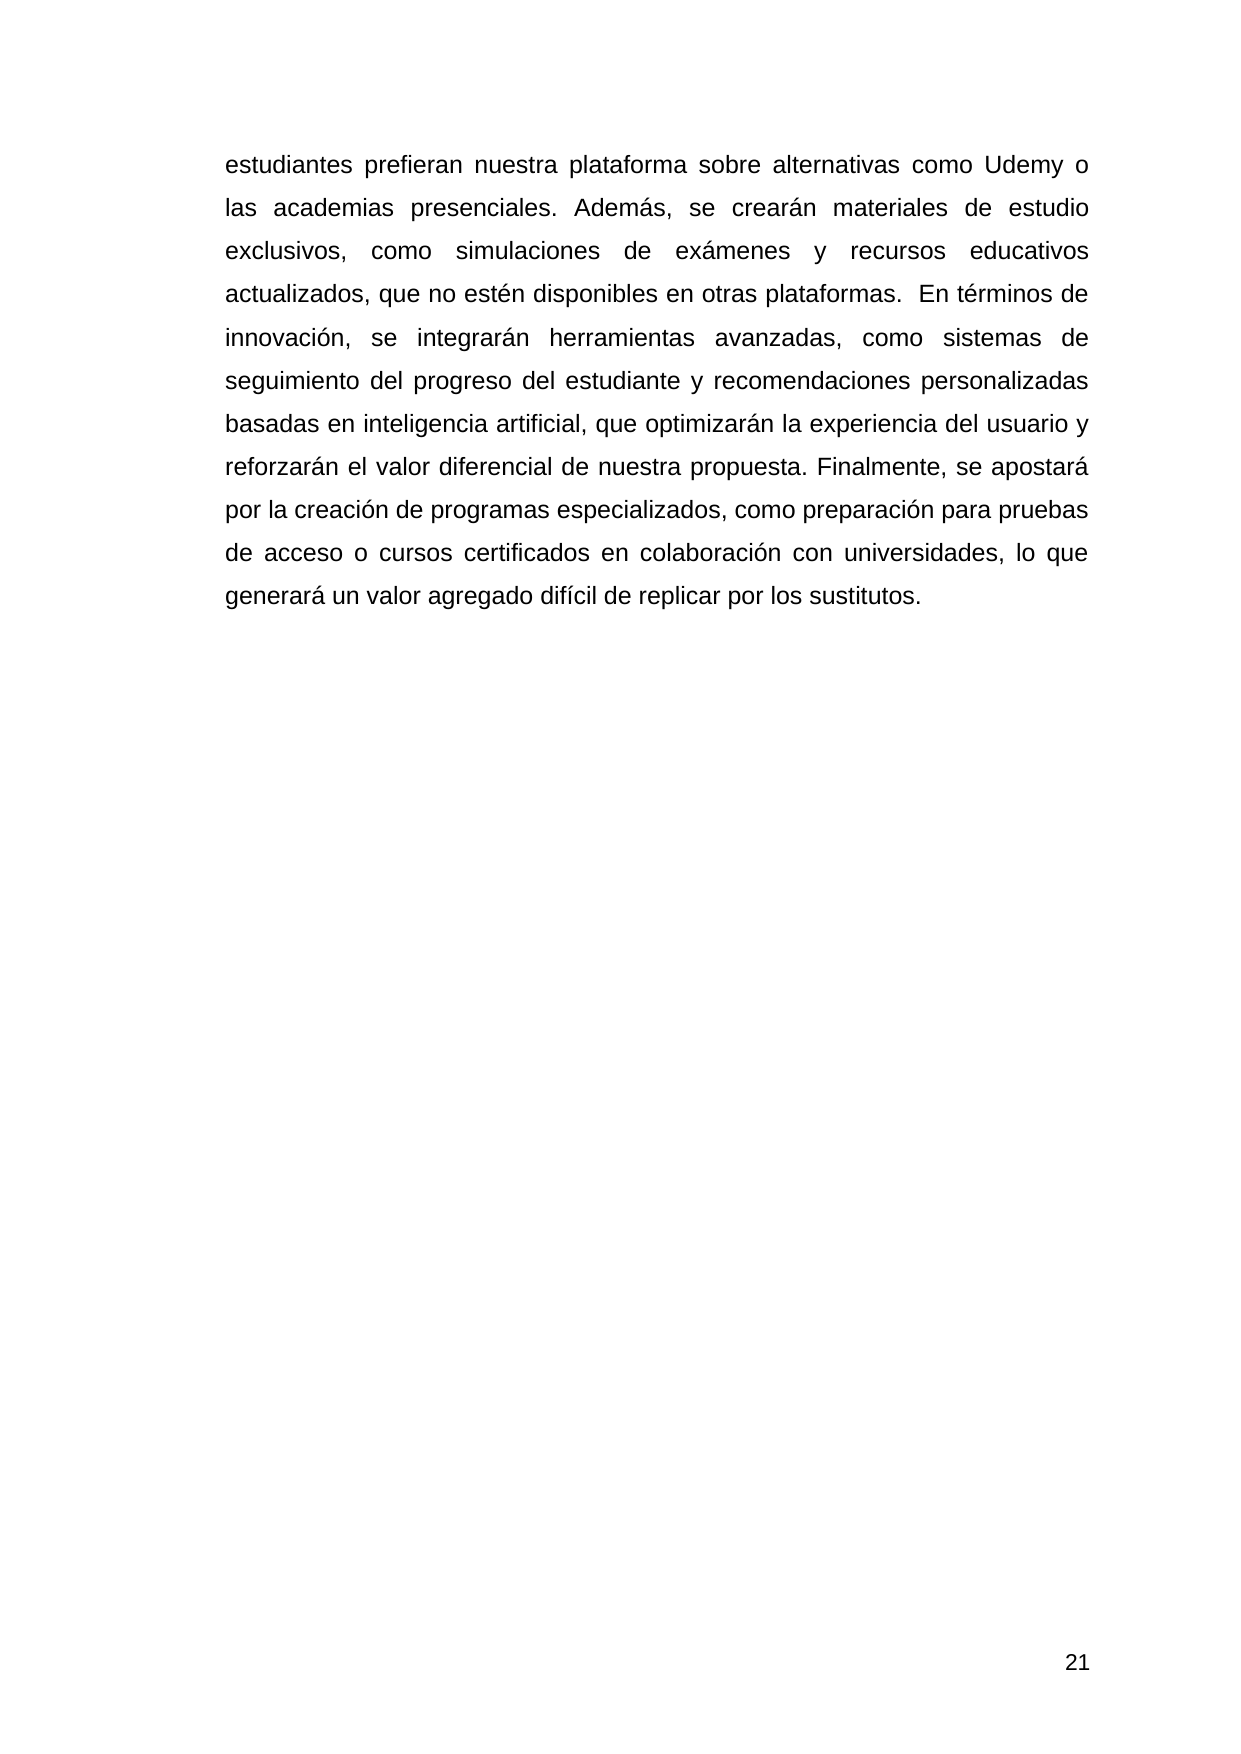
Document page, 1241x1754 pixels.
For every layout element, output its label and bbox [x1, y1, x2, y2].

text [225, 150, 1090, 610]
